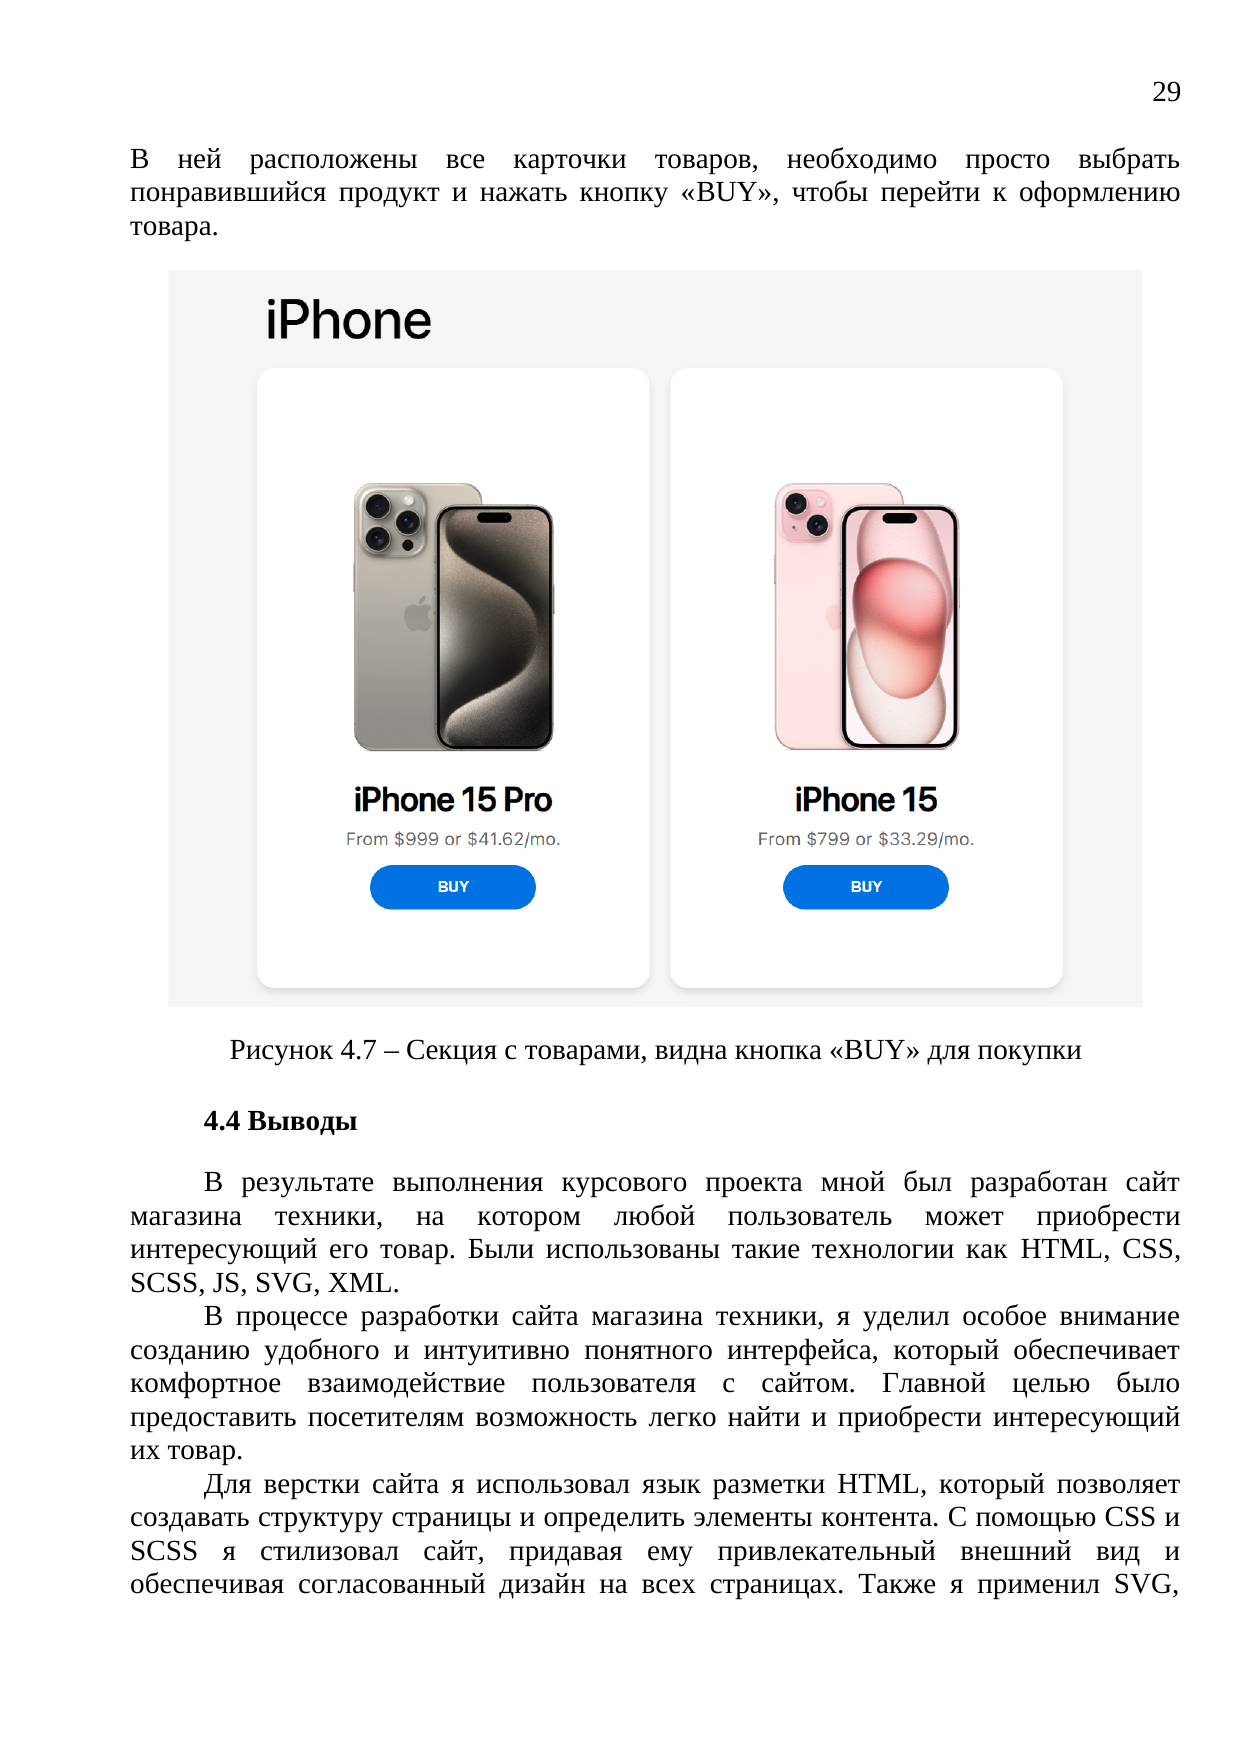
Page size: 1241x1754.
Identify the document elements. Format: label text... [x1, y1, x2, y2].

text В процессе разработки сайта магазина техники, я уделил особое внимание созданию удобного и интуитивно понятного интерфейса, который обеспечивает комфортное взаимодействие пользователя с сайтом. Главной целью было предоставить посетителям возможность легко найти и приобрести интересующий их товар. [130, 1298, 1181, 1466]
subtitle 4.4 Выводы [130, 1103, 1181, 1137]
text В результате выполнения курсового проекта мной был разработан сайт магазина техники, на котором любой пользователь может приобрести интересующий его товар. Были использованы такие технологии как HTML, CSS, SCSS, JS, SVG, XML. [130, 1164, 1181, 1298]
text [130, 1466, 1181, 1600]
text Рисунок 4.7 – Секция с товарами, видна кнопка «BUY» для покупки [130, 1032, 1181, 1066]
picture [168, 270, 1143, 1007]
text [130, 141, 1181, 242]
